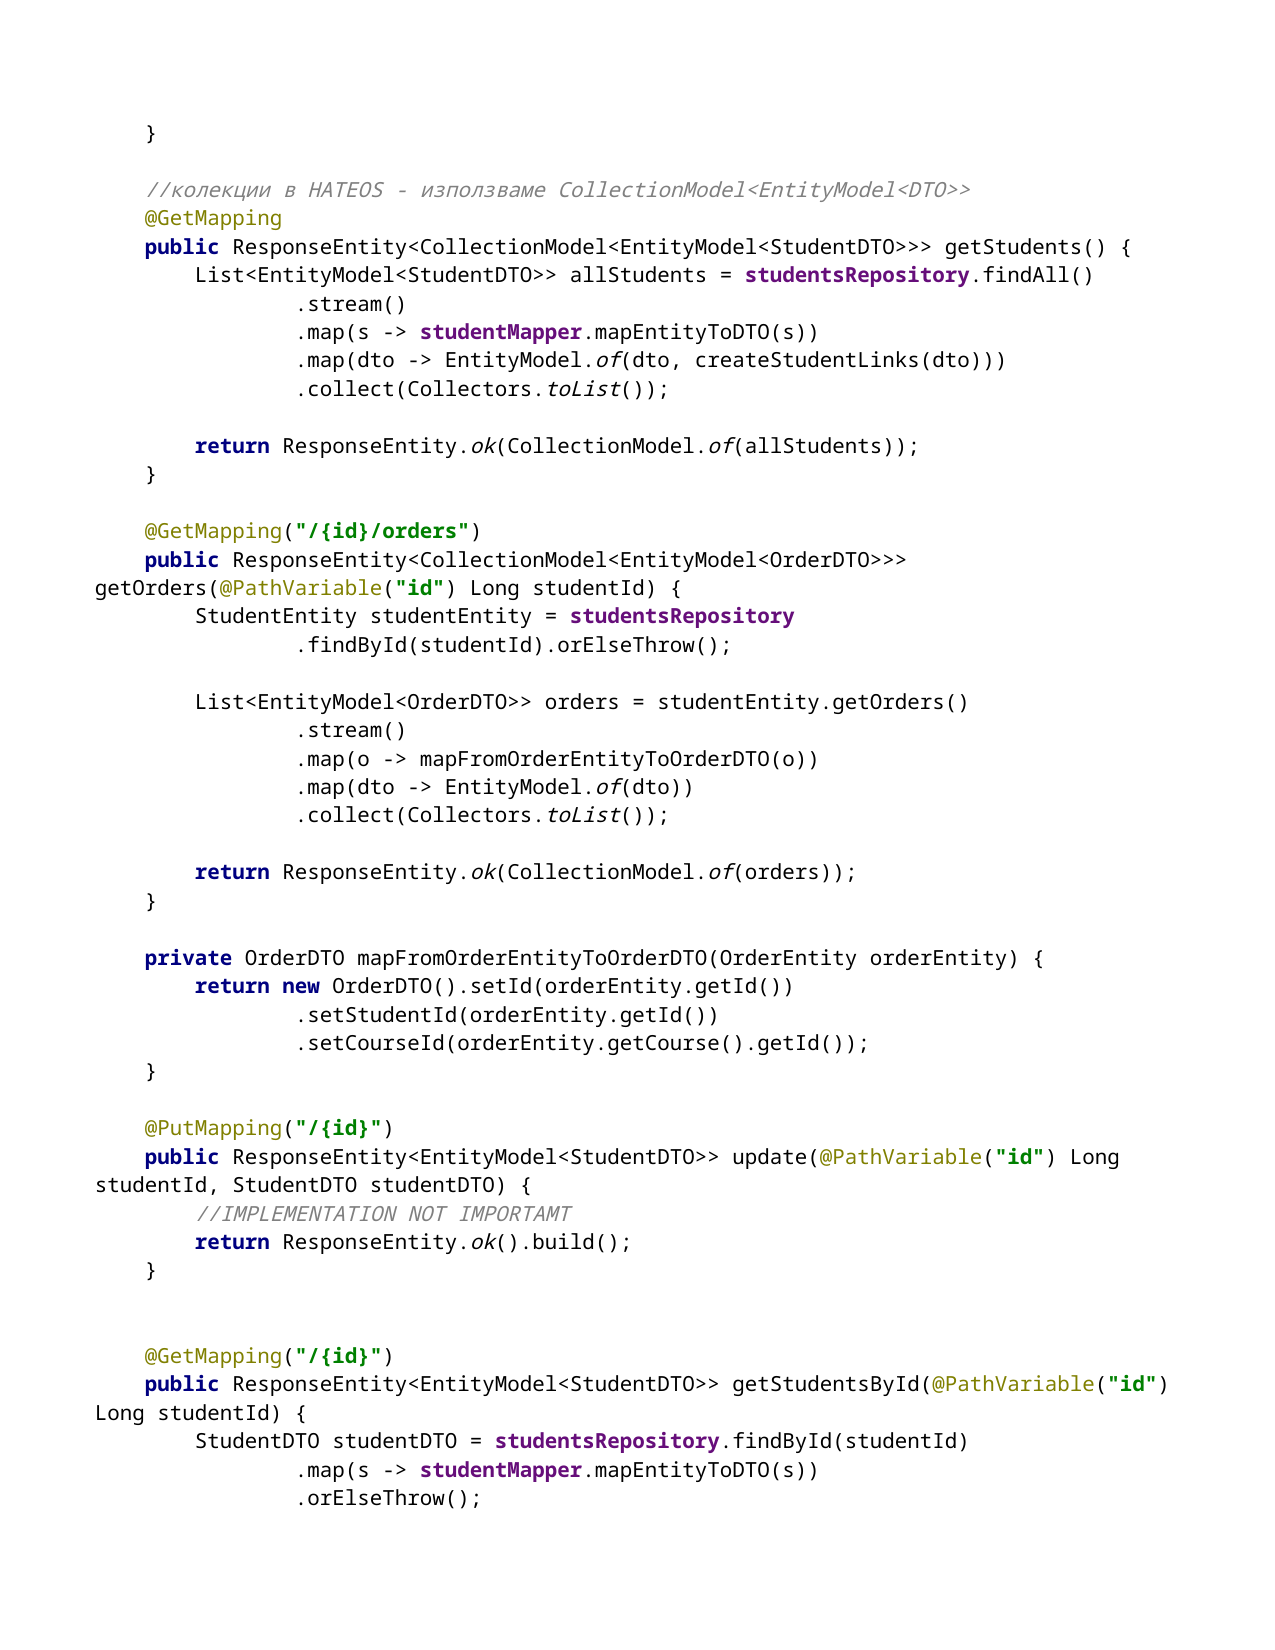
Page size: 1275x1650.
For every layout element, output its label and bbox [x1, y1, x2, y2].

text [94, 118, 1198, 1512]
